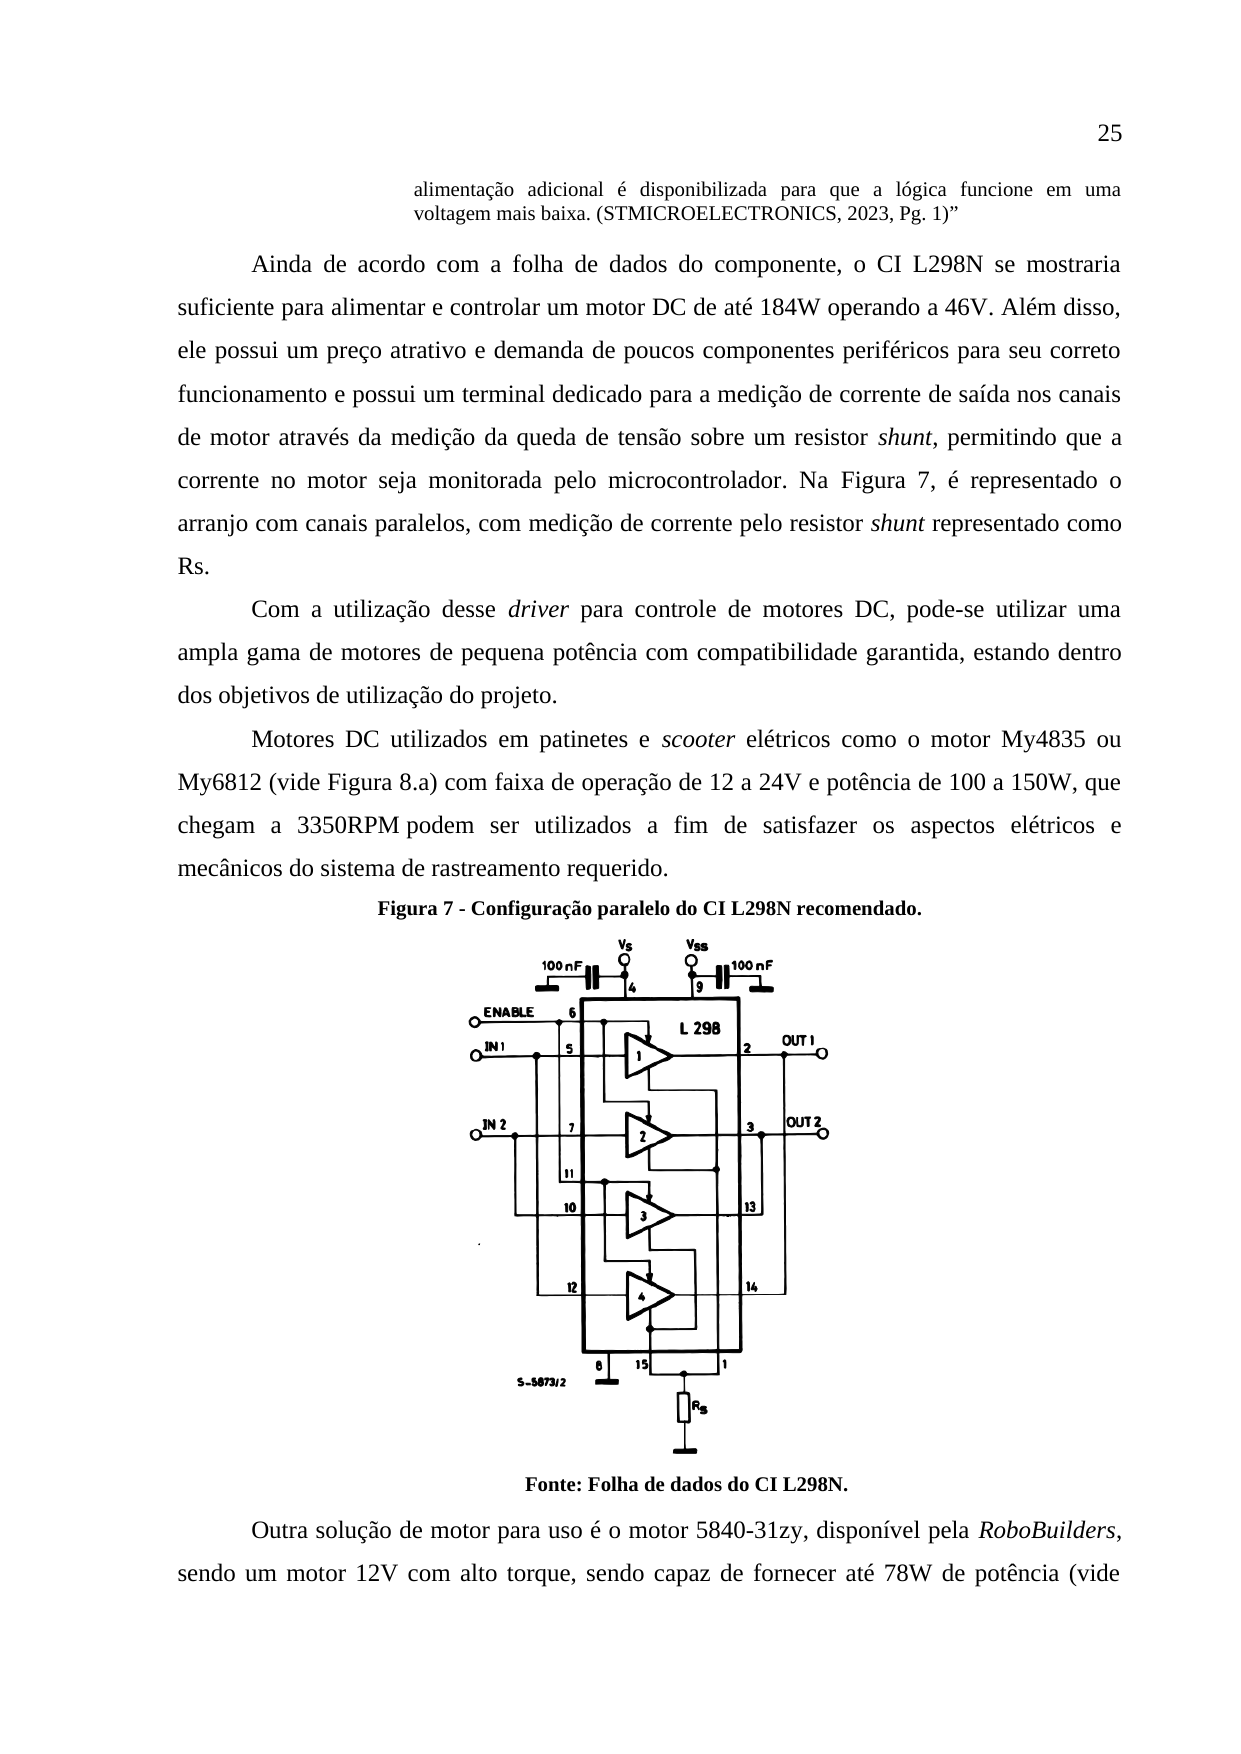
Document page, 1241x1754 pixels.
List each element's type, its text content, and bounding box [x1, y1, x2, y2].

picture [405, 939, 894, 1458]
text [413, 177, 1122, 225]
text Fonte: Folha de dados do CI L298N. [177, 1472, 1122, 1496]
text Com a utilização desse driver para controle de motores DC, pode-se utilizar uma ampla gama de motores de pequena potência com compatibilidade garantida, estando dentro dos objetivos de utilização do projeto. [177, 594, 1122, 709]
text Ainda de acordo com a folha de dados do componente, o CI L298N se mostraria suficiente para alimentar e controlar um motor DC de até 184W operando a 46V. Além disso, ele possui um preço atrativo e demanda de poucos componentes periféricos para seu correto funcionamento e possui um terminal dedicado para a medição de corrente de saída nos canais de motor através da medição da queda de tensão sobre um resistor shunt, permitindo que a corrente no motor seja monitorada pelo microcontrolador. Na Figura 7, é representado o arranjo com canais paralelos, com medição de corrente pelo resistor shunt representado como Rs. [177, 249, 1122, 580]
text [177, 1515, 1122, 1587]
text Figura 7 - Configuração paralelo do CI L298N recomendado. [177, 896, 1122, 920]
text Motores DC utilizados em patinetes e scooter elétricos como o motor My4835 ou My6812 (vide Figura 8.a) com faixa de operação de 12 a 24V e potência de 100 a 150W, que chegam a 3350RPM podem ser utilizados a fim de satisfazer os aspectos elétricos e mecânicos do sistema de rastreamento requerido. [177, 724, 1122, 882]
